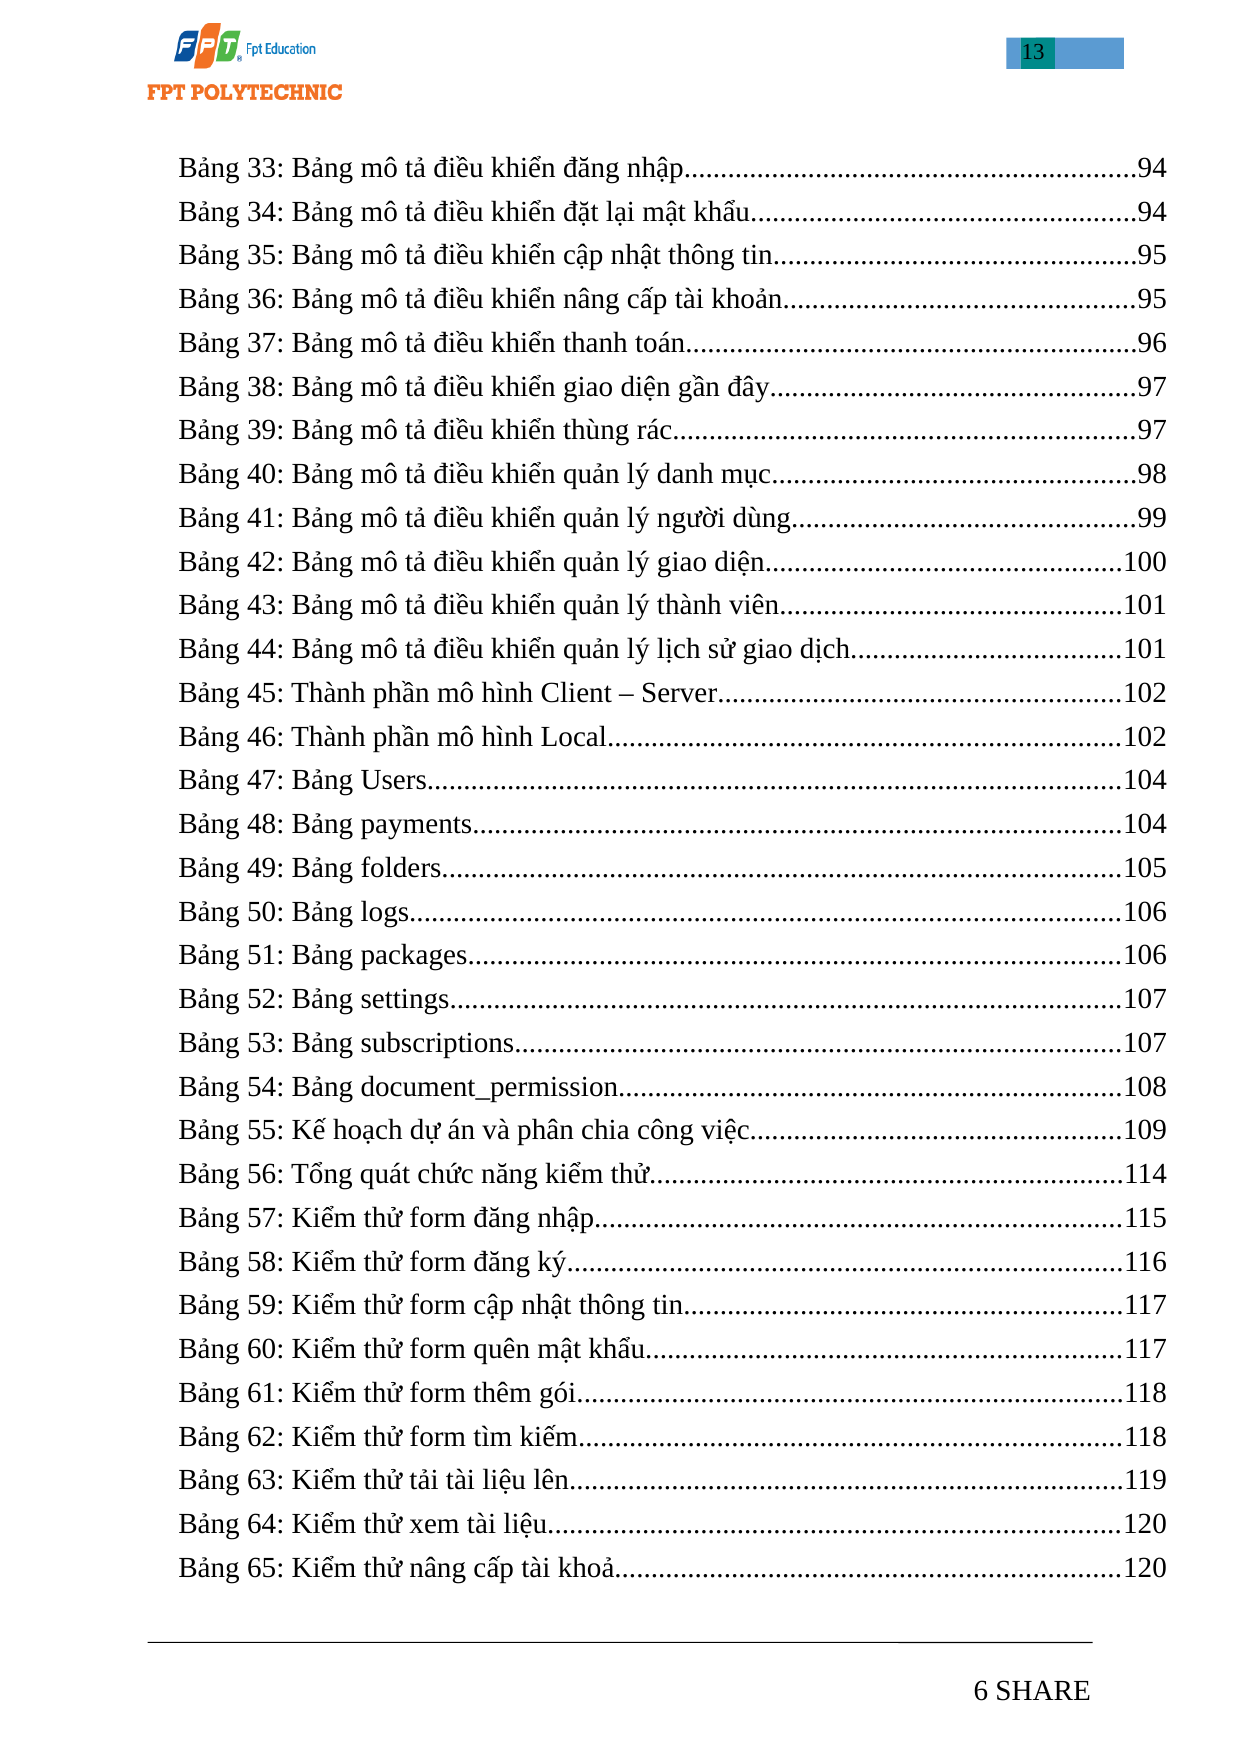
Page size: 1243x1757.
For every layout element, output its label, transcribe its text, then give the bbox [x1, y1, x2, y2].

text Bảng 55: Kế hoạch dự án và phân chia công việc 109 [94, 1112, 1168, 1146]
text Bảng 37: Bảng mô tả điều khiển thanh toán 96 [94, 325, 1168, 358]
text Bảng 57: Kiểm thử form đăng nhập 115 [94, 1200, 1168, 1233]
text Bảng 49: Bảng folders 105 [94, 850, 1168, 883]
text Bảng 54: Bảng document_permission 108 [94, 1069, 1168, 1102]
text Bảng 58: Kiểm thử form đăng ký 116 [94, 1244, 1168, 1277]
text Bảng 59: Kiểm thử form cập nhật thông tin 117 [94, 1287, 1168, 1321]
text Bảng 62: Kiểm thử form tìm kiếm 118 [94, 1419, 1168, 1452]
text Bảng 41: Bảng mô tả điều khiển quản lý người dùng 99 [94, 500, 1168, 533]
text Bảng 56: Tổng quát chức năng kiểm thử 114 [94, 1156, 1168, 1190]
text Bảng 43: Bảng mô tả điều khiển quản lý thành viên 101 [94, 587, 1168, 621]
text Bảng 42: Bảng mô tả điều khiển quản lý giao diện 100 [94, 544, 1168, 577]
text Bảng 47: Bảng Users 104 [94, 762, 1168, 796]
text Bảng 36: Bảng mô tả điều khiển nâng cấp tài khoản 95 [94, 281, 1168, 315]
text Bảng 65: Kiểm thử nâng cấp tài khoả 120 [94, 1550, 1168, 1583]
text Bảng 40: Bảng mô tả điều khiển quản lý danh mục 98 [94, 456, 1168, 490]
text Bảng 38: Bảng mô tả điều khiển giao diện gần đây 97 [94, 369, 1168, 402]
text Bảng 52: Bảng settings 107 [94, 981, 1168, 1015]
text Bảng 46: Thành phần mô hình Local 102 [94, 719, 1168, 752]
text Bảng 34: Bảng mô tả điều khiển đặt lại mật khẩu 94 [94, 194, 1168, 227]
text Bảng 39: Bảng mô tả điều khiển thùng rác 97 [94, 412, 1168, 446]
text Bảng 50: Bảng logs 106 [94, 894, 1168, 927]
text Bảng 44: Bảng mô tả điều khiển quản lý lịch sử giao dịch 101 [94, 631, 1168, 665]
text Bảng 64: Kiểm thử xem tài liệu. 120 [94, 1506, 1168, 1540]
text Bảng 45: Thành phần mô hình Client – Server 102 [94, 675, 1168, 708]
text Bảng 33: Bảng mô tả điều khiển đăng nhập 94 [94, 150, 1168, 183]
text Bảng 60: Kiểm thử form quên mật khẩu 117 [94, 1331, 1168, 1365]
text Bảng 63: Kiểm thử tải tài liệu lên 119 [94, 1462, 1168, 1496]
text Bảng 51: Bảng packages 106 [94, 937, 1168, 971]
text Bảng 35: Bảng mô tả điều khiển cập nhật thông tin 95 [94, 237, 1168, 271]
text Bảng 61: Kiểm thử form thêm gói 118 [94, 1375, 1168, 1408]
text Bảng 53: Bảng subscriptions 107 [94, 1025, 1168, 1058]
text Bảng 48: Bảng payments 104 [94, 806, 1168, 840]
picture [147, 23, 342, 100]
